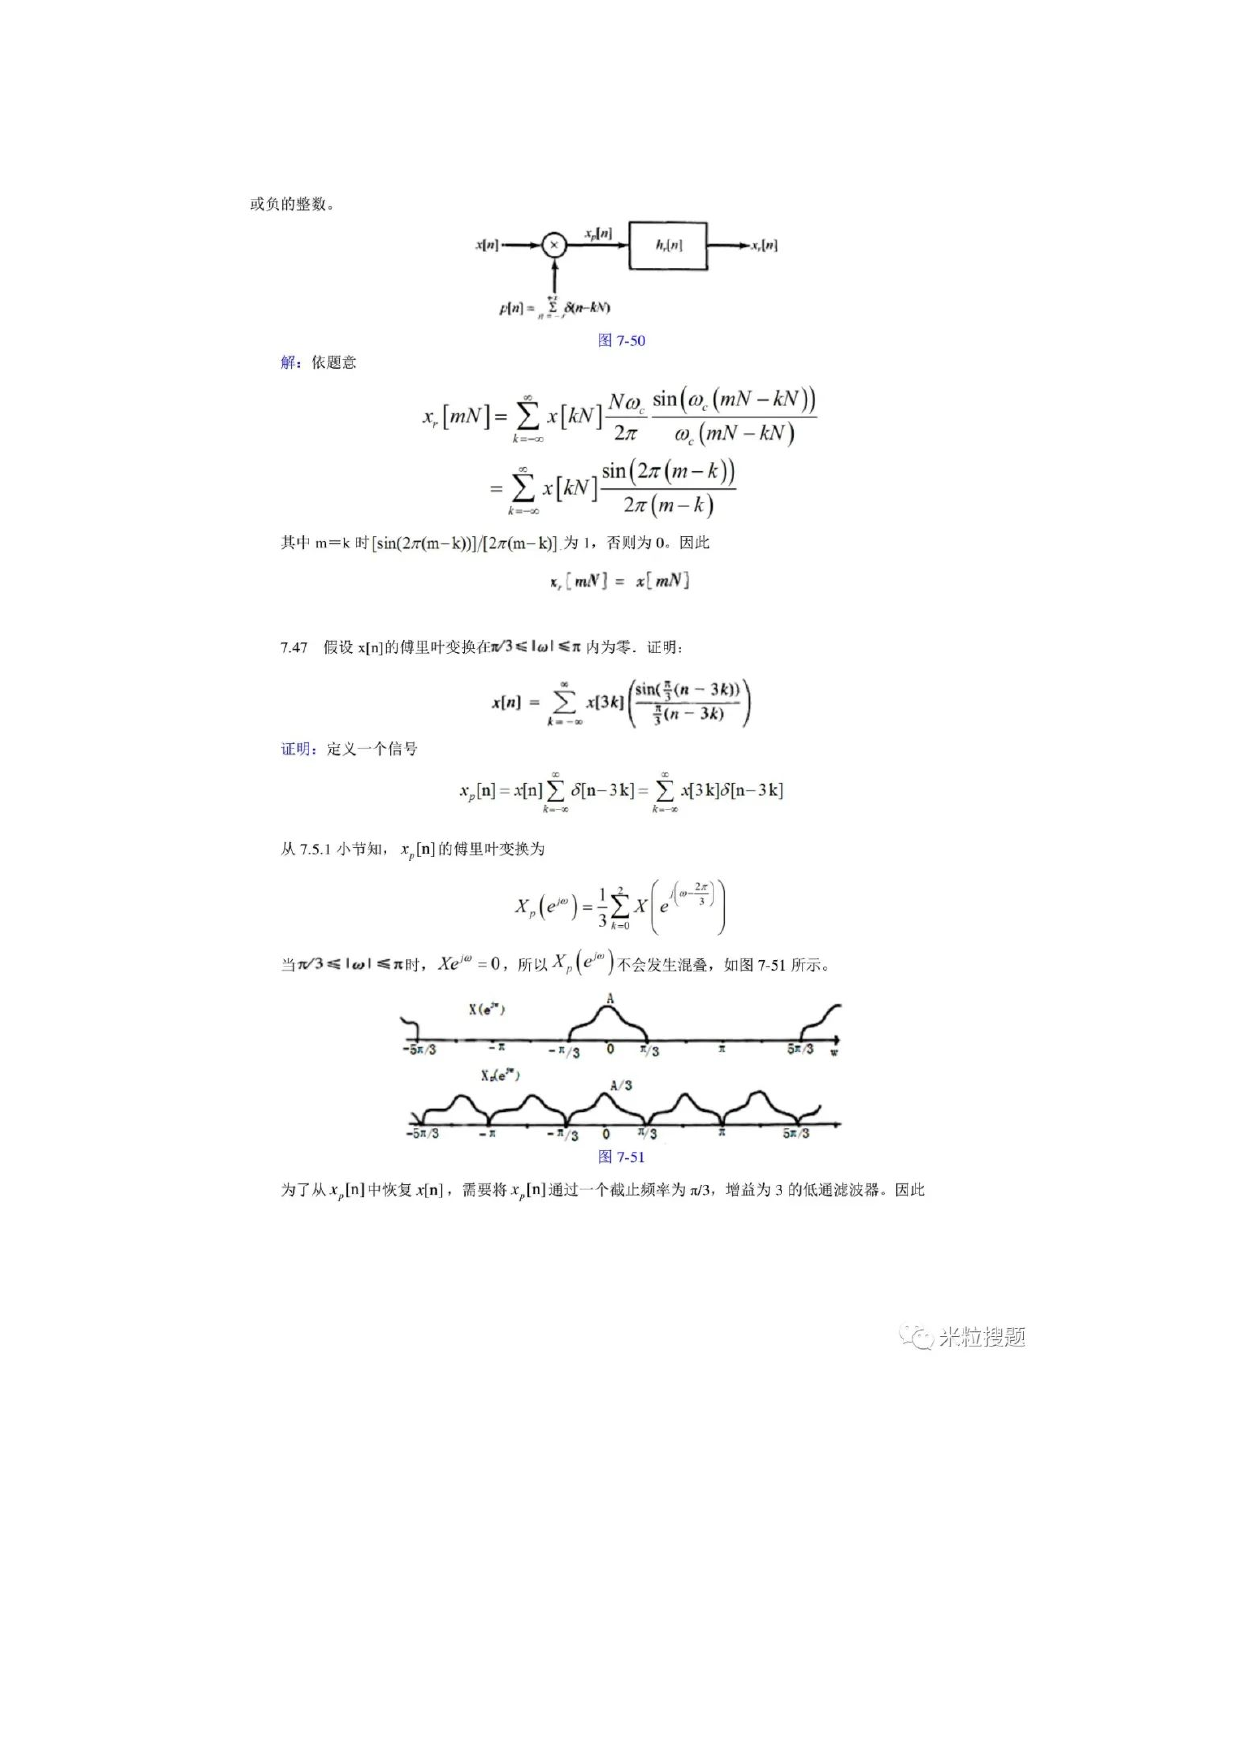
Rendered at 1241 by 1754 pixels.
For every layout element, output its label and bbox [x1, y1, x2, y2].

picture [187, 152, 1053, 1375]
